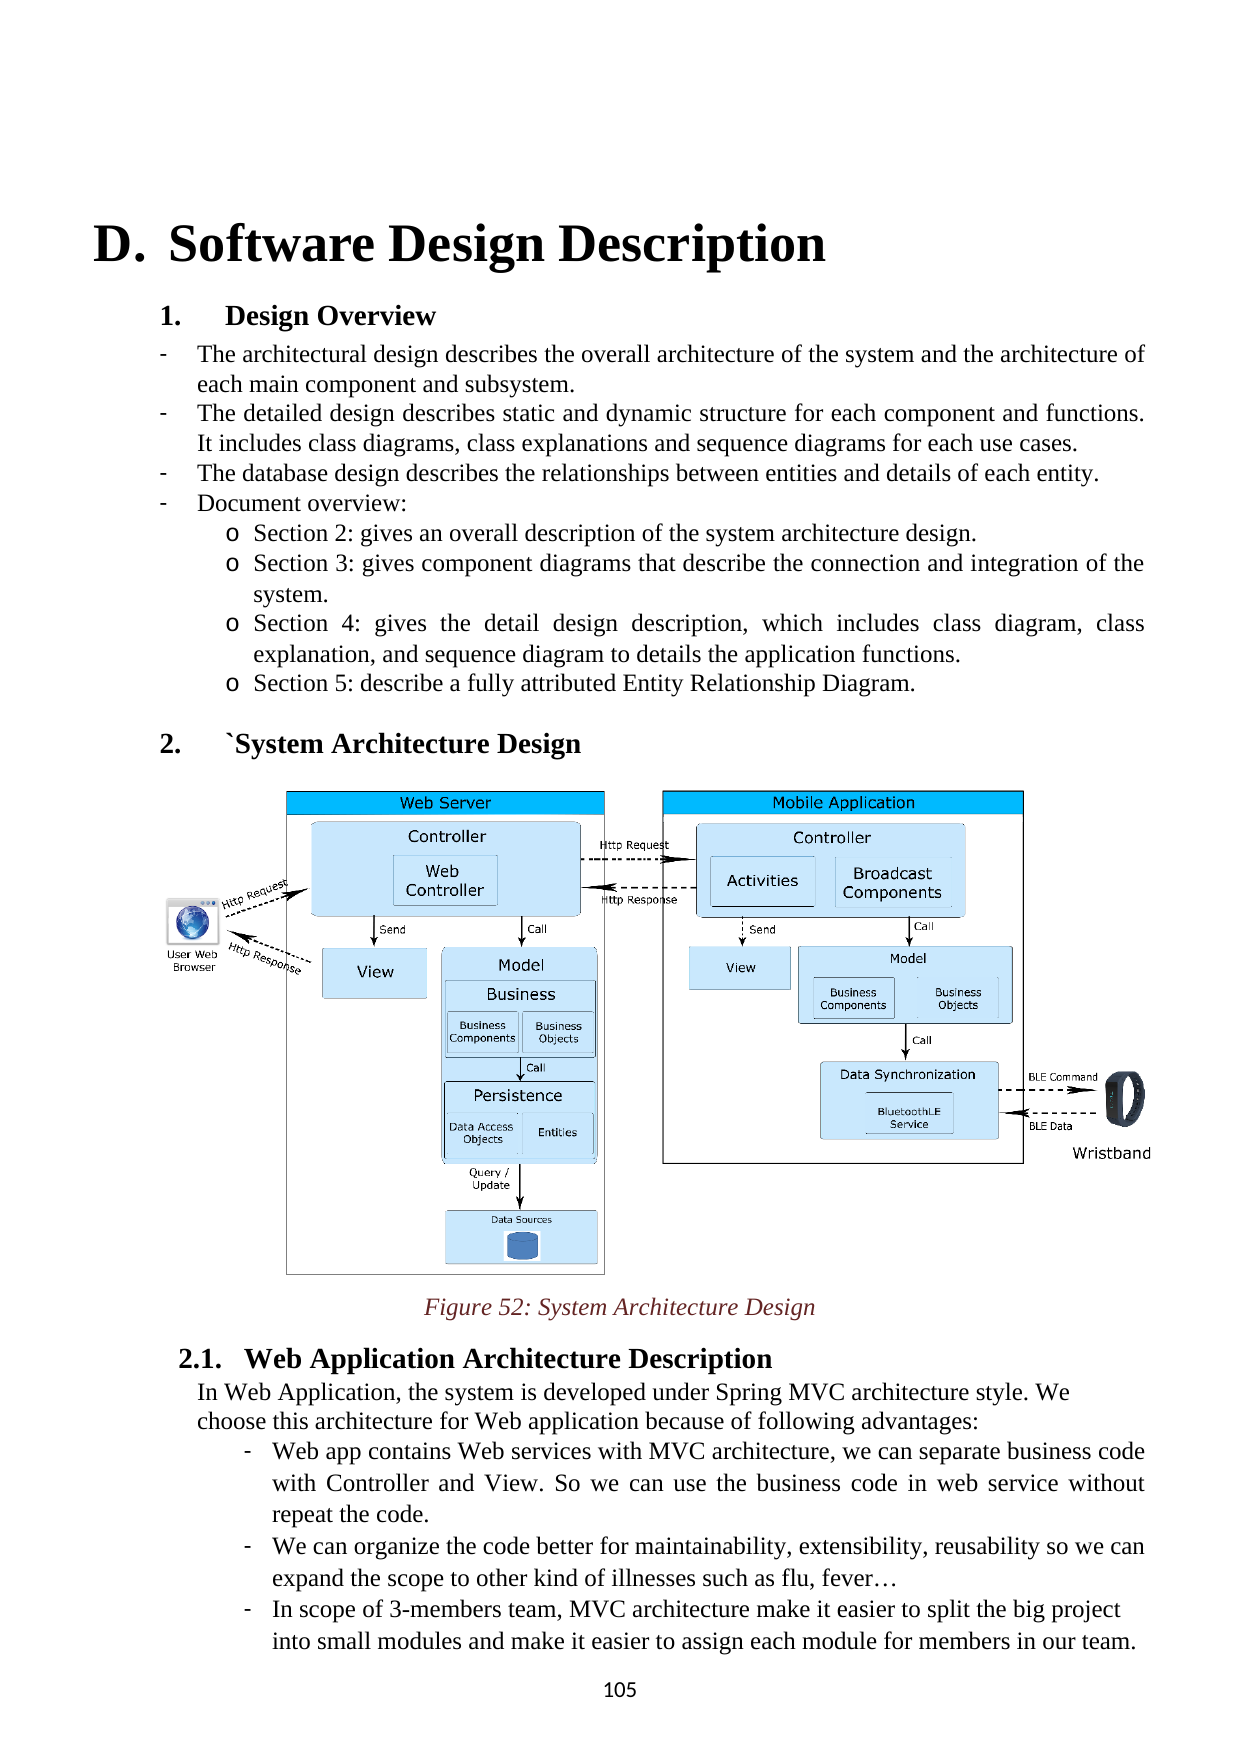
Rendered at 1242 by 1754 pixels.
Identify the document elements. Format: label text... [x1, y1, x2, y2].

picture [159, 765, 1212, 1292]
list The database design describes the relationships between entities and details of each entity. [159, 457, 1146, 487]
list Section 2: gives an overall description of the system architecture design. [225, 518, 1146, 548]
list Section 5: describe a fully attributed Entity Relationship Diagram. [225, 668, 1146, 698]
list We can organize the code better for maintainability, extensibility, reusability so we can expand the scope to other kind of illnesses such as flu, fever… [244, 1530, 1146, 1591]
list The architectural design describes the overall architecture of the system and the architecture of each main component and subsystem. [159, 338, 1146, 397]
list Web app contains Web services with MVC architecture, we can separate business code with Controller and View. So we can use the business code in web service without repeat the code. [244, 1435, 1146, 1527]
subtitle Web Application Architecture Description [169, 1341, 1146, 1375]
list Document overview: [159, 487, 1146, 518]
list The detailed design describes static and dynamic structure for each component and functions. It includes class diagrams, class explanations and sequence diagrams for each use cases. [159, 397, 1146, 457]
text Figure 52: System Architecture Design [94, 1292, 1146, 1320]
list Section 4: gives the detail design description, which includes class diagram, class explanation, and sequence diagram to details the application functions. [225, 608, 1146, 668]
subtitle `System Architecture Design [159, 726, 1146, 759]
subtitle Software Design Description [94, 211, 1146, 273]
text In Web Application, the system is developed under Spring MVC architecture style. We choose this architecture for Web application because of following advantages: [197, 1377, 1146, 1435]
subtitle Design Overview [159, 298, 1146, 332]
list Section 3: gives component diagrams that describe the connection and integration of the system. [225, 548, 1146, 608]
list In scope of 3-members team, MVC architecture make it easier to split the big project into small modules and make it easier to assign each module for members in our team. [244, 1594, 1146, 1655]
